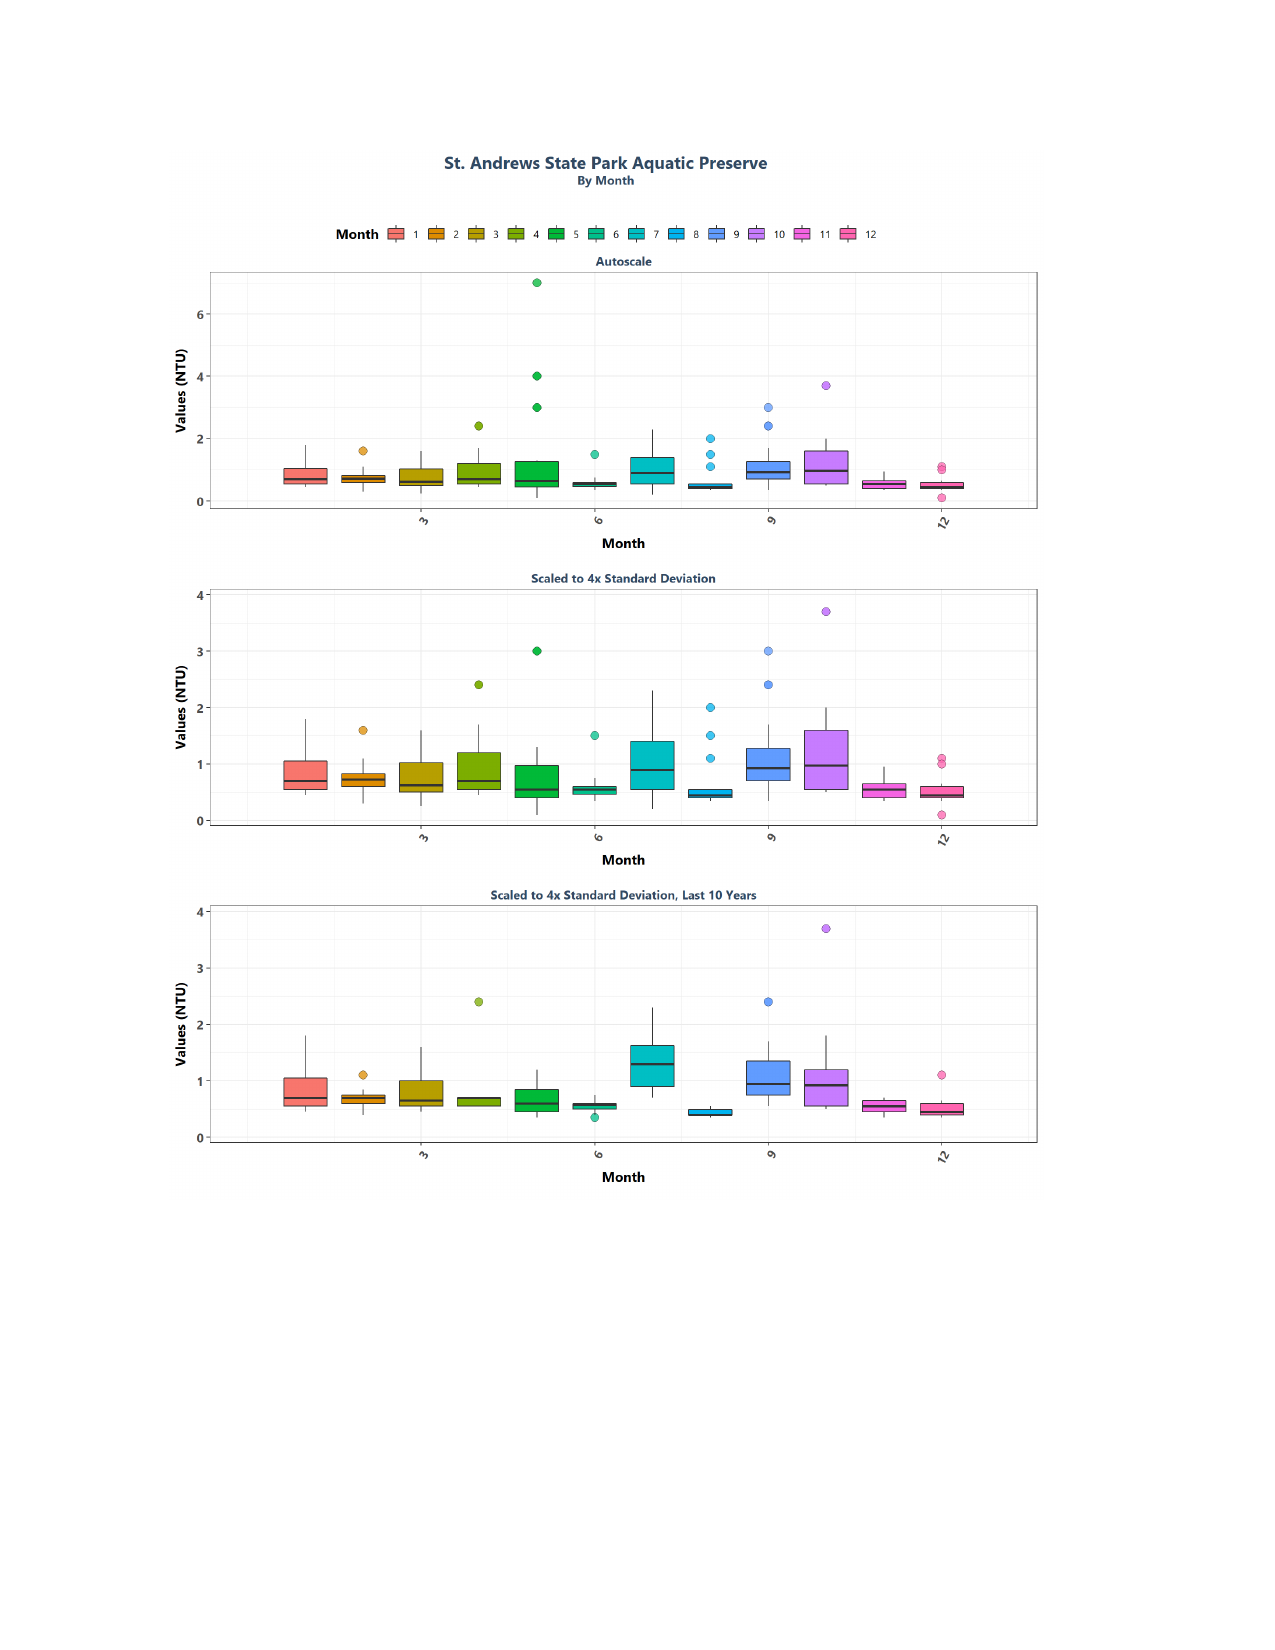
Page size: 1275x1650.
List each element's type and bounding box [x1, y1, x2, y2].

picture [168, 150, 1044, 1200]
